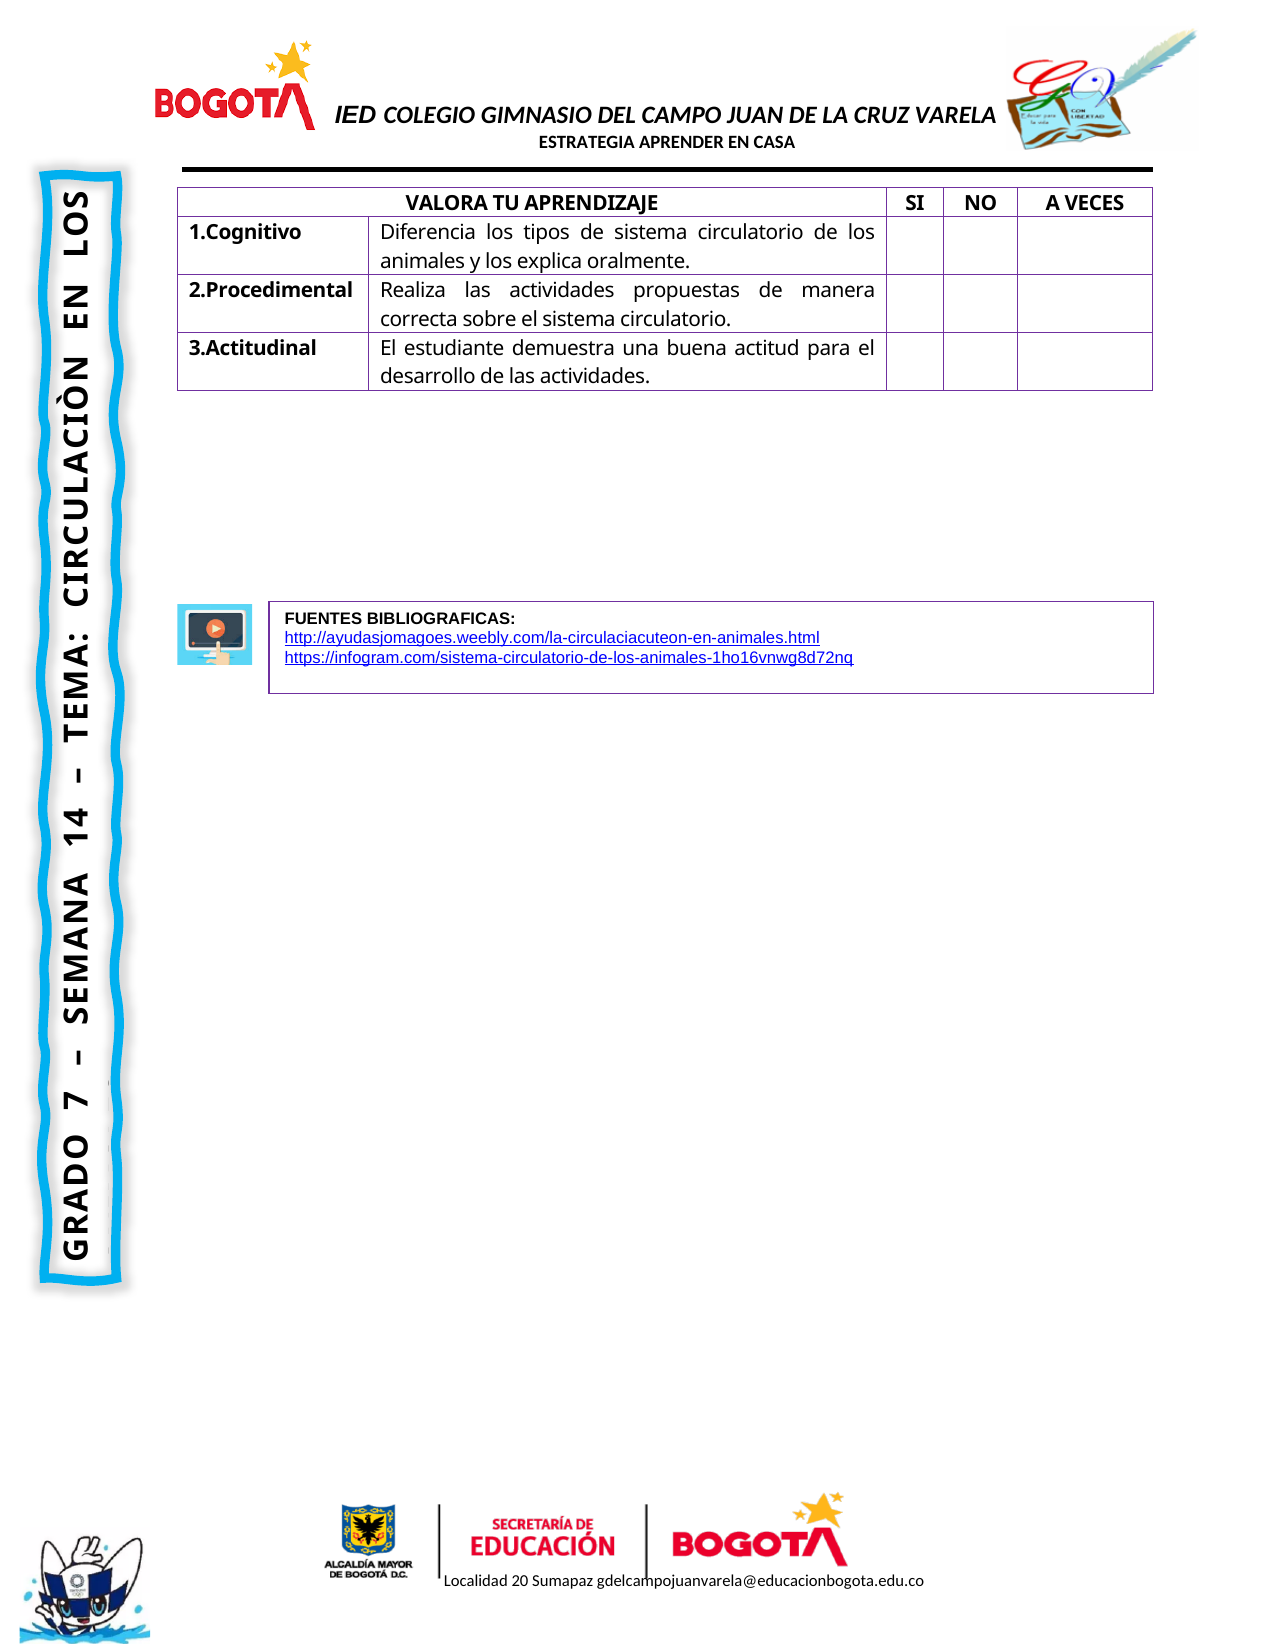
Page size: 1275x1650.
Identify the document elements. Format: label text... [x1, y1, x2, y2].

table_cell [944, 333, 1017, 390]
picture [109, 17, 355, 166]
table_cell [944, 217, 1017, 274]
table_cell [1018, 217, 1152, 274]
table_cell 1.Cognitivo [178, 217, 368, 274]
table_header VALORA TU APRENDIZAJE [178, 188, 886, 216]
table_header NO [944, 188, 1017, 216]
picture [18, 1527, 150, 1643]
table_cell [1018, 333, 1152, 390]
table_cell Realiza las actividades propuestas de manera correcta sobre el sistema circulatorio. [369, 275, 886, 332]
picture [1005, 26, 1199, 151]
table_cell Diferencia los tipos de sistema circulatorio de los animales y los explica oralmente. [369, 217, 886, 274]
table_cell [944, 275, 1017, 332]
table_cell 2.Procedimental [178, 275, 368, 332]
table_cell 3.Actitudinal [178, 333, 368, 390]
table_cell [1018, 275, 1152, 332]
table_cell [887, 333, 943, 390]
table_cell [887, 275, 943, 332]
table_cell El estudiante demuestra una buena actitud para el desarrollo de las actividades. [369, 333, 886, 390]
picture [177, 604, 253, 665]
table_cell [887, 217, 943, 274]
table_header A VECES [1018, 188, 1152, 216]
table_header SI [887, 188, 943, 216]
picture [314, 1487, 860, 1582]
